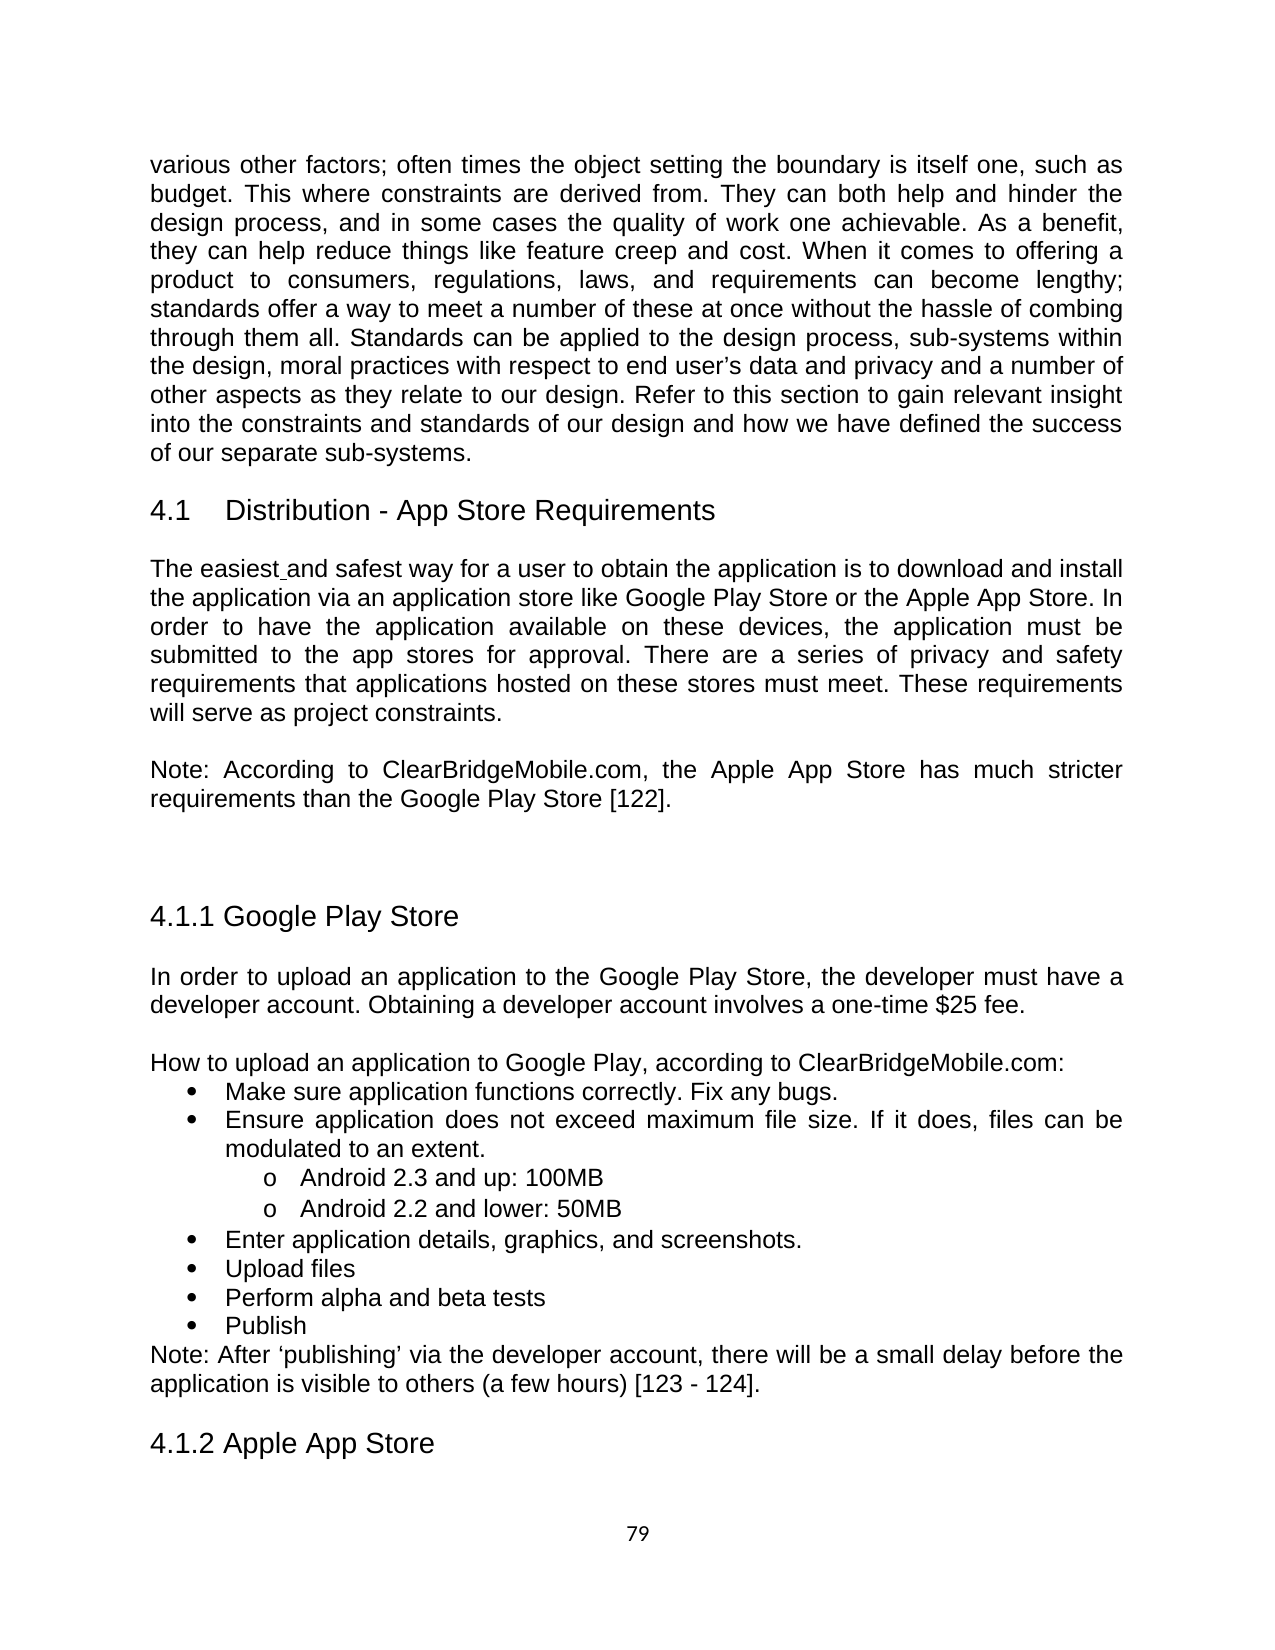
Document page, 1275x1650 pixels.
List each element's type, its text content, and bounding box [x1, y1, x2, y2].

text How to upload an application to Google Play, according to ClearBridgeMobile.com: [150, 1048, 1125, 1076]
list Enter application details, graphics, and screenshots. [187, 1225, 1125, 1254]
text In order to upload an application to the Google Play Store, the developer must have a developer account. Obtaining a developer account involves a one-time $25 fee. [150, 961, 1125, 1019]
text Note: According to ClearBridgeMobile.com, the Apple App Store has much stricter requirements than the Google Play Store [122]. [150, 755, 1125, 813]
list Make sure application functions correctly. Fix any bugs. [187, 1076, 1125, 1105]
text 4.1.2 Apple App Store [150, 1426, 1125, 1460]
list Android 2.2 and lower: 50MB [262, 1194, 1125, 1225]
list Perform alpha and beta tests [187, 1282, 1125, 1311]
subtitle Distribution - App Store Requirements [150, 493, 1125, 526]
text The easiest and safest way for a user to obtain the application is to download and install the application via an application store like Google Play Store or the Apple App Store. In order to have the application available on these devices, the application must be submitted to the app stores for approval. There are a series of privacy and safety requirements that applications hosted on these stores must meet. These requirements will serve as project constraints. [150, 554, 1125, 727]
text 4.1.1 Google Play Store [150, 899, 1125, 933]
text Note: After ‘publishing’ via the developer account, there will be a small delay before the application is visible to others (a few hours) [123 - 124]. [150, 1340, 1125, 1398]
list Android 2.3 and up: 100MB [262, 1163, 1125, 1194]
list Upload files [187, 1254, 1125, 1282]
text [150, 150, 1125, 466]
list Ensure application does not exceed maximum file size. If it does, files can be modulated to an extent. [187, 1105, 1125, 1163]
list Publish [187, 1311, 1125, 1340]
